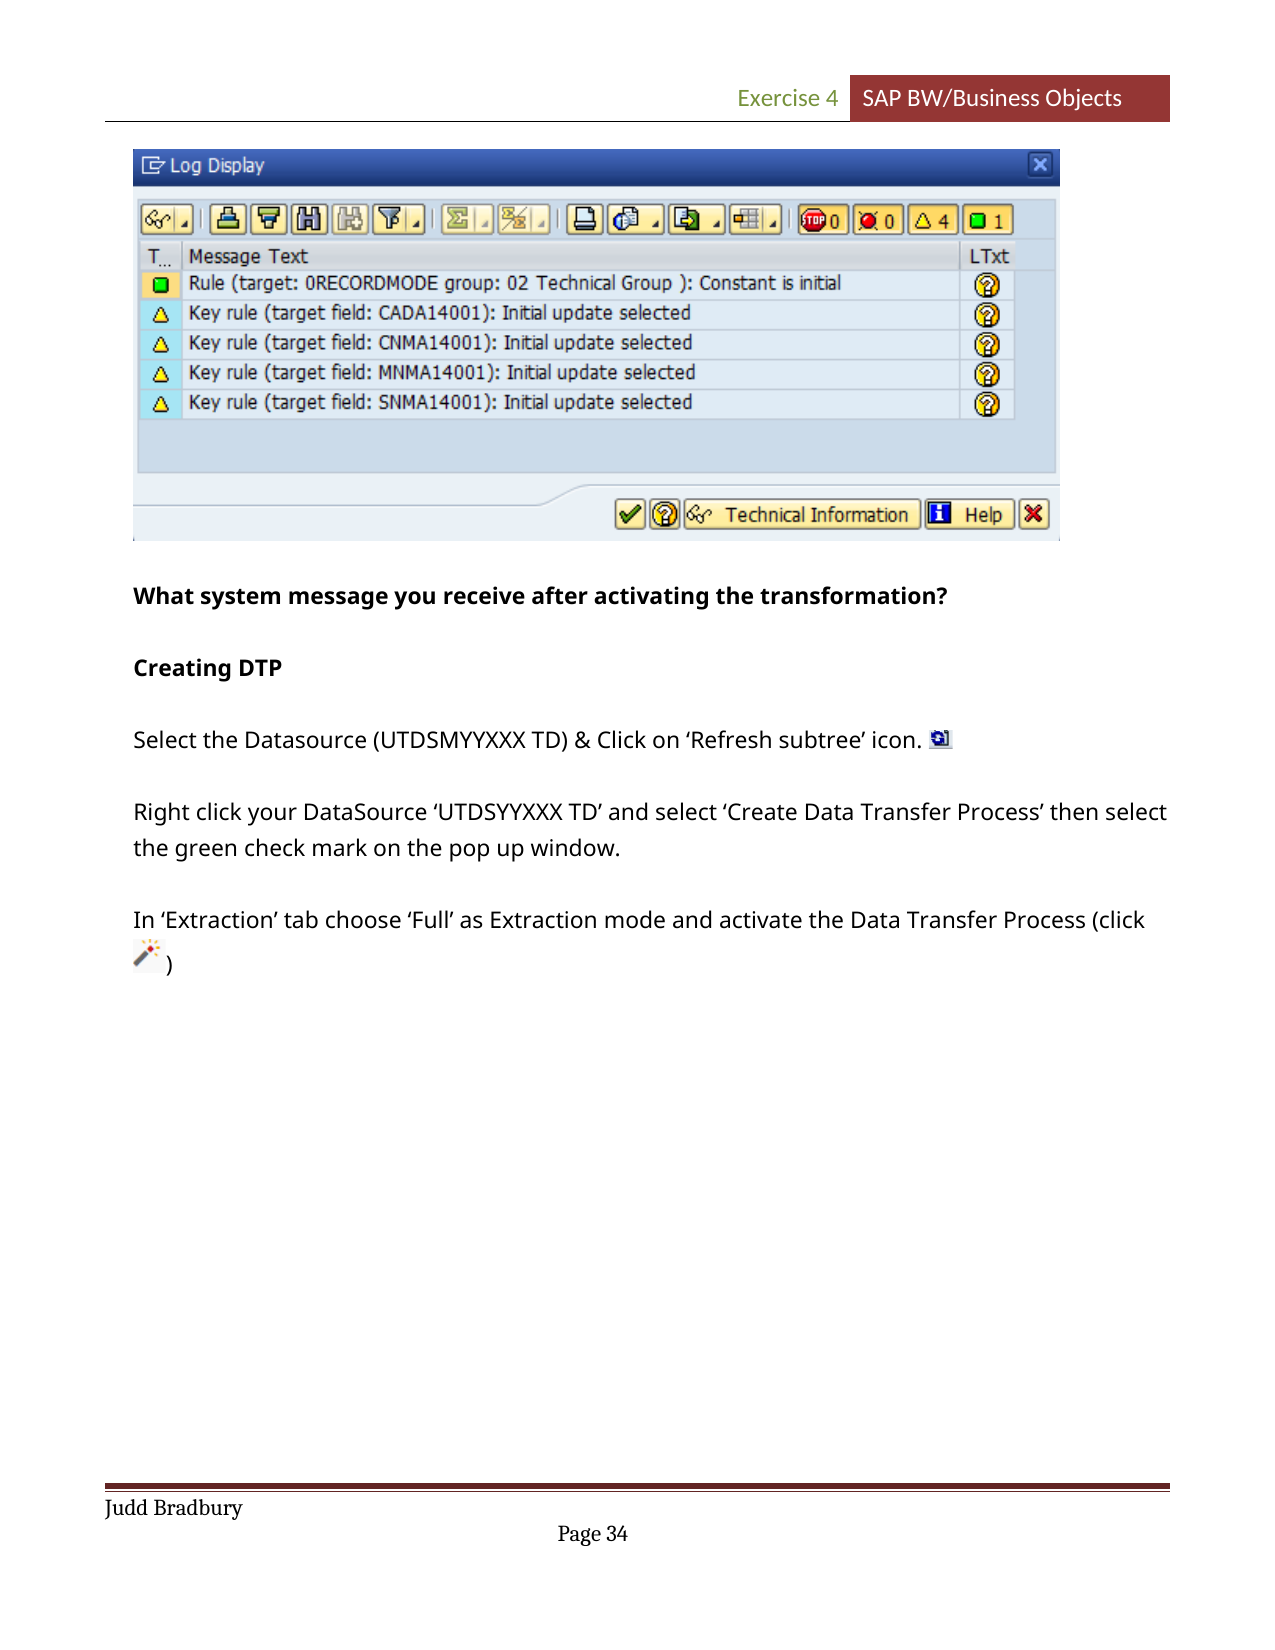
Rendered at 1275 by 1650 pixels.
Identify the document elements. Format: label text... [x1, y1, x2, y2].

picture [928, 730, 953, 749]
picture [133, 149, 1060, 541]
list Creating DTP [133, 652, 1170, 683]
picture [133, 939, 166, 973]
list What system message you receive after activating the transformation? [133, 580, 1170, 612]
list In ‘Extraction’ tab choose ‘Full’ as Extraction mode and activate the Data Transfer Process (click ) [133, 904, 1170, 980]
list Select the Datasource (UTDSMYYXXX TD) & Click on ‘Refresh subtree’ icon. [133, 724, 1170, 755]
list Right click your DataSource ‘UTDSYYXXX TD’ and select ‘Create Data Transfer Process’ then select the green check mark on the pop up window. [133, 796, 1170, 863]
